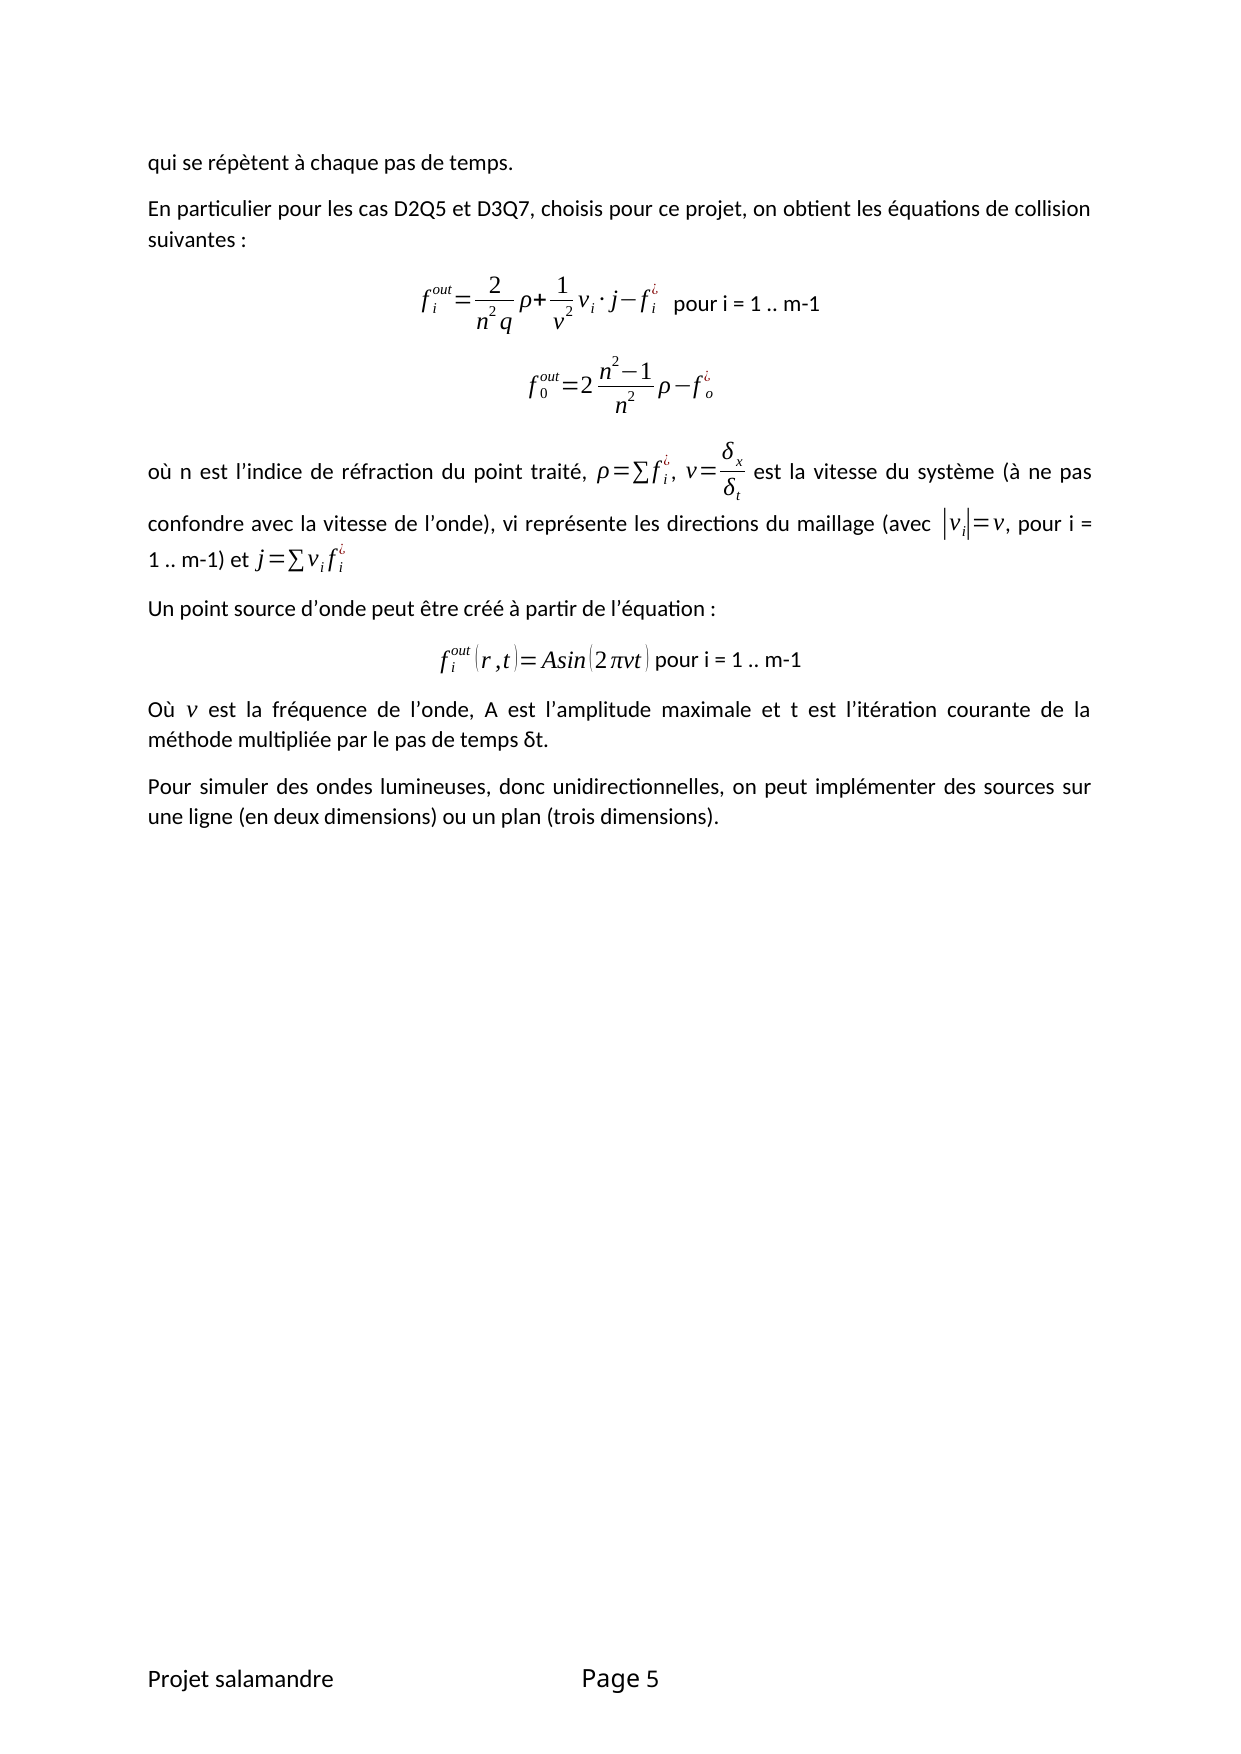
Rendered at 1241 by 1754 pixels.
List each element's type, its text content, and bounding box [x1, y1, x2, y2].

text Un point source d’onde peut être créé à partir de l’équation : [148, 594, 1093, 623]
text pour i = 1 .. m-1 [148, 272, 1093, 334]
text pour i = 1 .. m-1 [148, 641, 1093, 676]
text où n est l’indice de réfraction du point traité, , est la vitesse du système (à ne pas confondre avec la vitesse de l’onde), vi représente les directions du maillage (avec , pour i = 1 .. m-1) et [148, 438, 1093, 576]
text En particulier pour les cas D2Q5 et D3Q7, choisis pour ce projet, on obtient les équations de collision suivantes : [148, 194, 1093, 253]
text Où est la fréquence de l’onde, A est l’amplitude maximale et t est l’itération courante de la méthode multipliée par le pas de temps δt. [148, 695, 1093, 753]
text qui se répètent à chaque pas de temps. [148, 148, 1093, 176]
text Pour simuler des ondes lumineuses, donc unidirectionnelles, on peut implémenter des sources sur une ligne (en deux dimensions) ou un plan (trois dimensions). [148, 772, 1093, 831]
